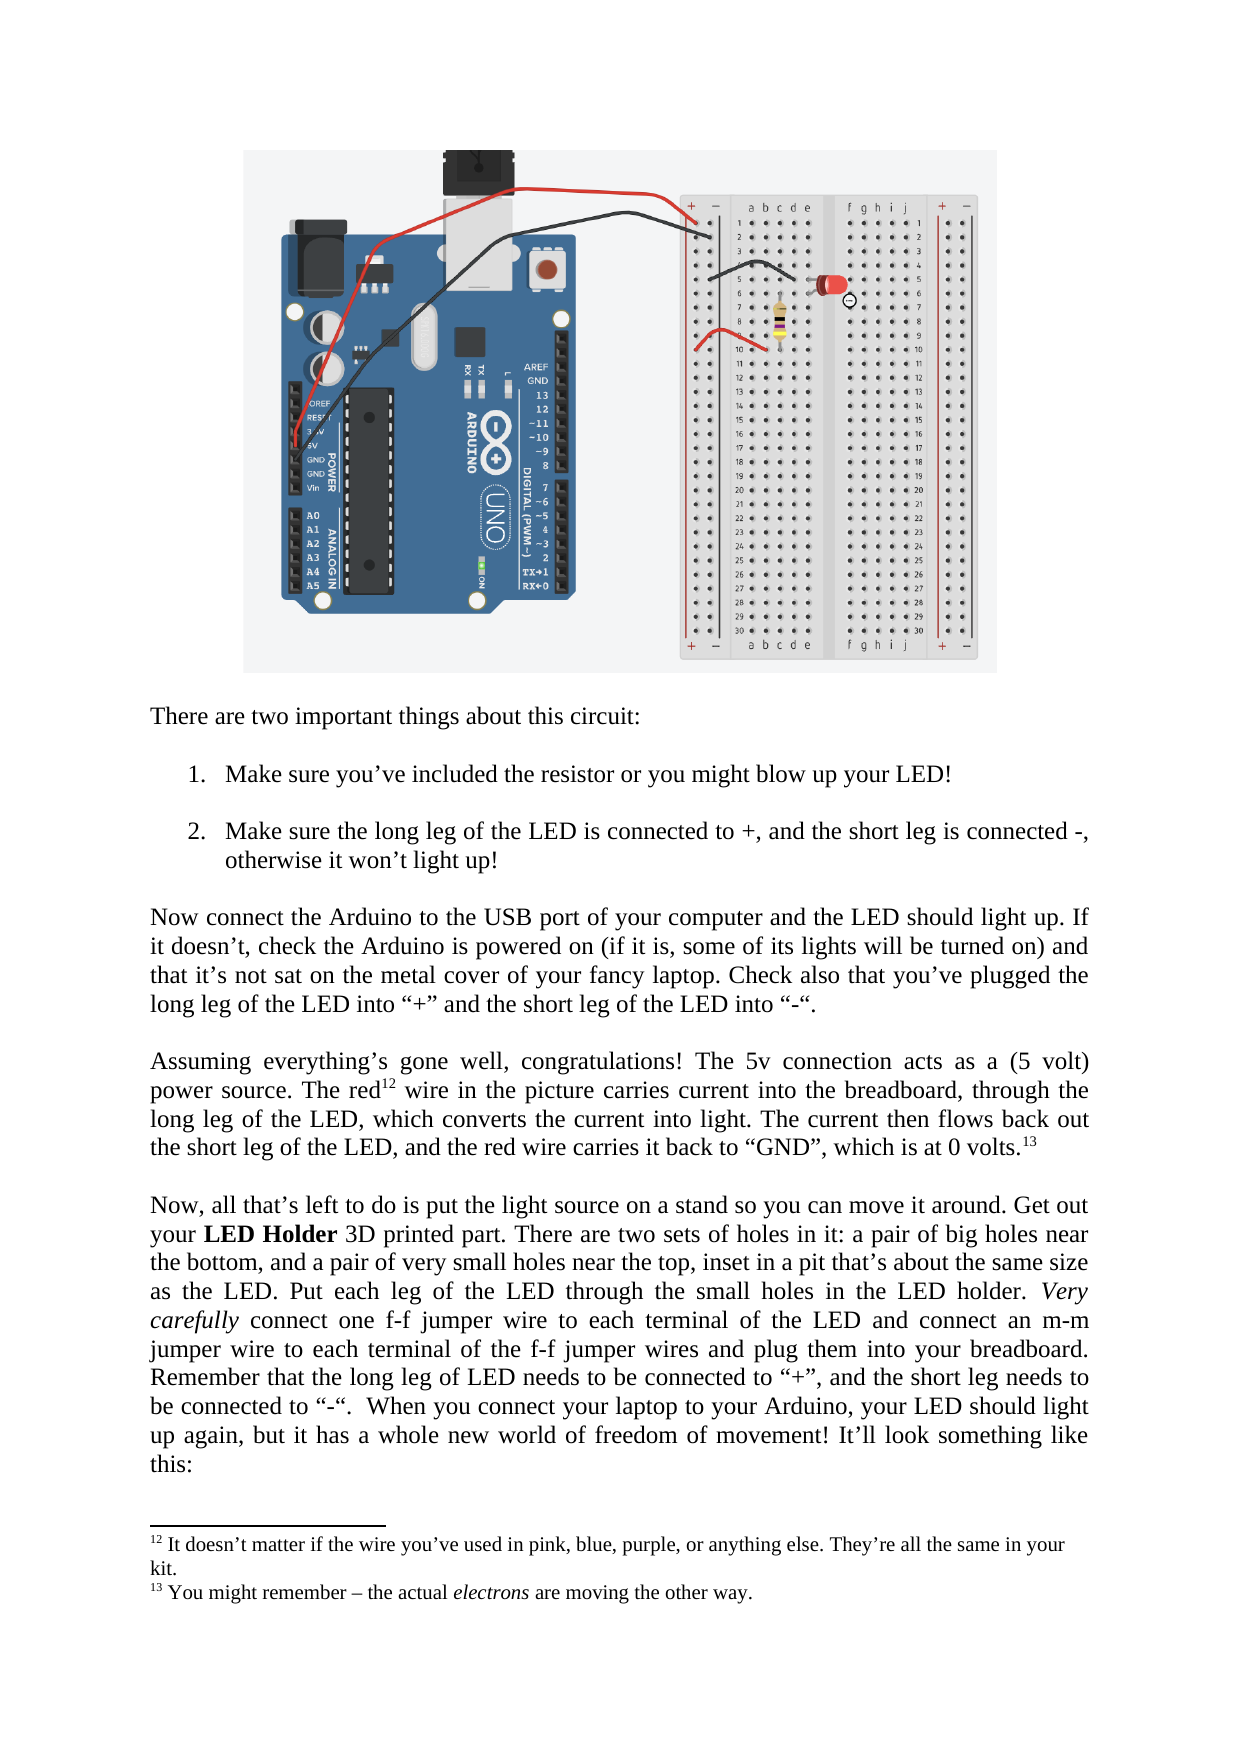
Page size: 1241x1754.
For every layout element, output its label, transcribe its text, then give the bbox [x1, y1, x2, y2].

list Make sure the long leg of the LED is connected to +, and the short leg is connected -, otherwise it won’t light up! [187, 816, 1090, 874]
picture [243, 150, 997, 673]
text Now connect the Arduino to the USB port of your computer and the LED should light up. If it doesn’t, check the Arduino is powered on (if it is, some of its lights will be turned on) and that it’s not sat on the metal cover of your fancy laptop. Check also that you’ve plugged the long leg of the LED into “+” and the short leg of the LED into “-“. [150, 902, 1090, 1017]
list Make sure you’ve included the resistor or you might blow up your LED! [187, 759, 1090, 787]
text There are two important things about this circuit: [150, 701, 1090, 730]
text Assuming everything’s gone well, congratulations! The 5v connection acts as a (5 volt) power source. The red wire in the picture carries current into the breadboard, through the long leg of the LED, which converts the current into light. The current then flows back out the short leg of the LED, and the red wire carries it back to “GND”, which is at 0 volts. [150, 1046, 1090, 1161]
text Now, all that’s left to do is put the light source on a stand so you can move it around. Get out your LED Holder 3D printed part. There are two sets of holes in it: a pair of big holes near the bottom, and a pair of very small holes near the top, inset in a pit that’s about the same size as the LED. Put each leg of the LED through the small holes in the LED holder. Very carefully connect one f-f jumper wire to each terminal of the LED and connect an m-m jumper wire to each terminal of the f-f jumper wires and plug them into your breadboard. Remember that the long leg of LED needs to be connected to “+”, and the short leg needs to be connected to “-“. When you connect your laptop to your Arduino, your LED should light up again, but it has a whole new world of freedom of movement! It’ll look something like this: [150, 1190, 1090, 1477]
